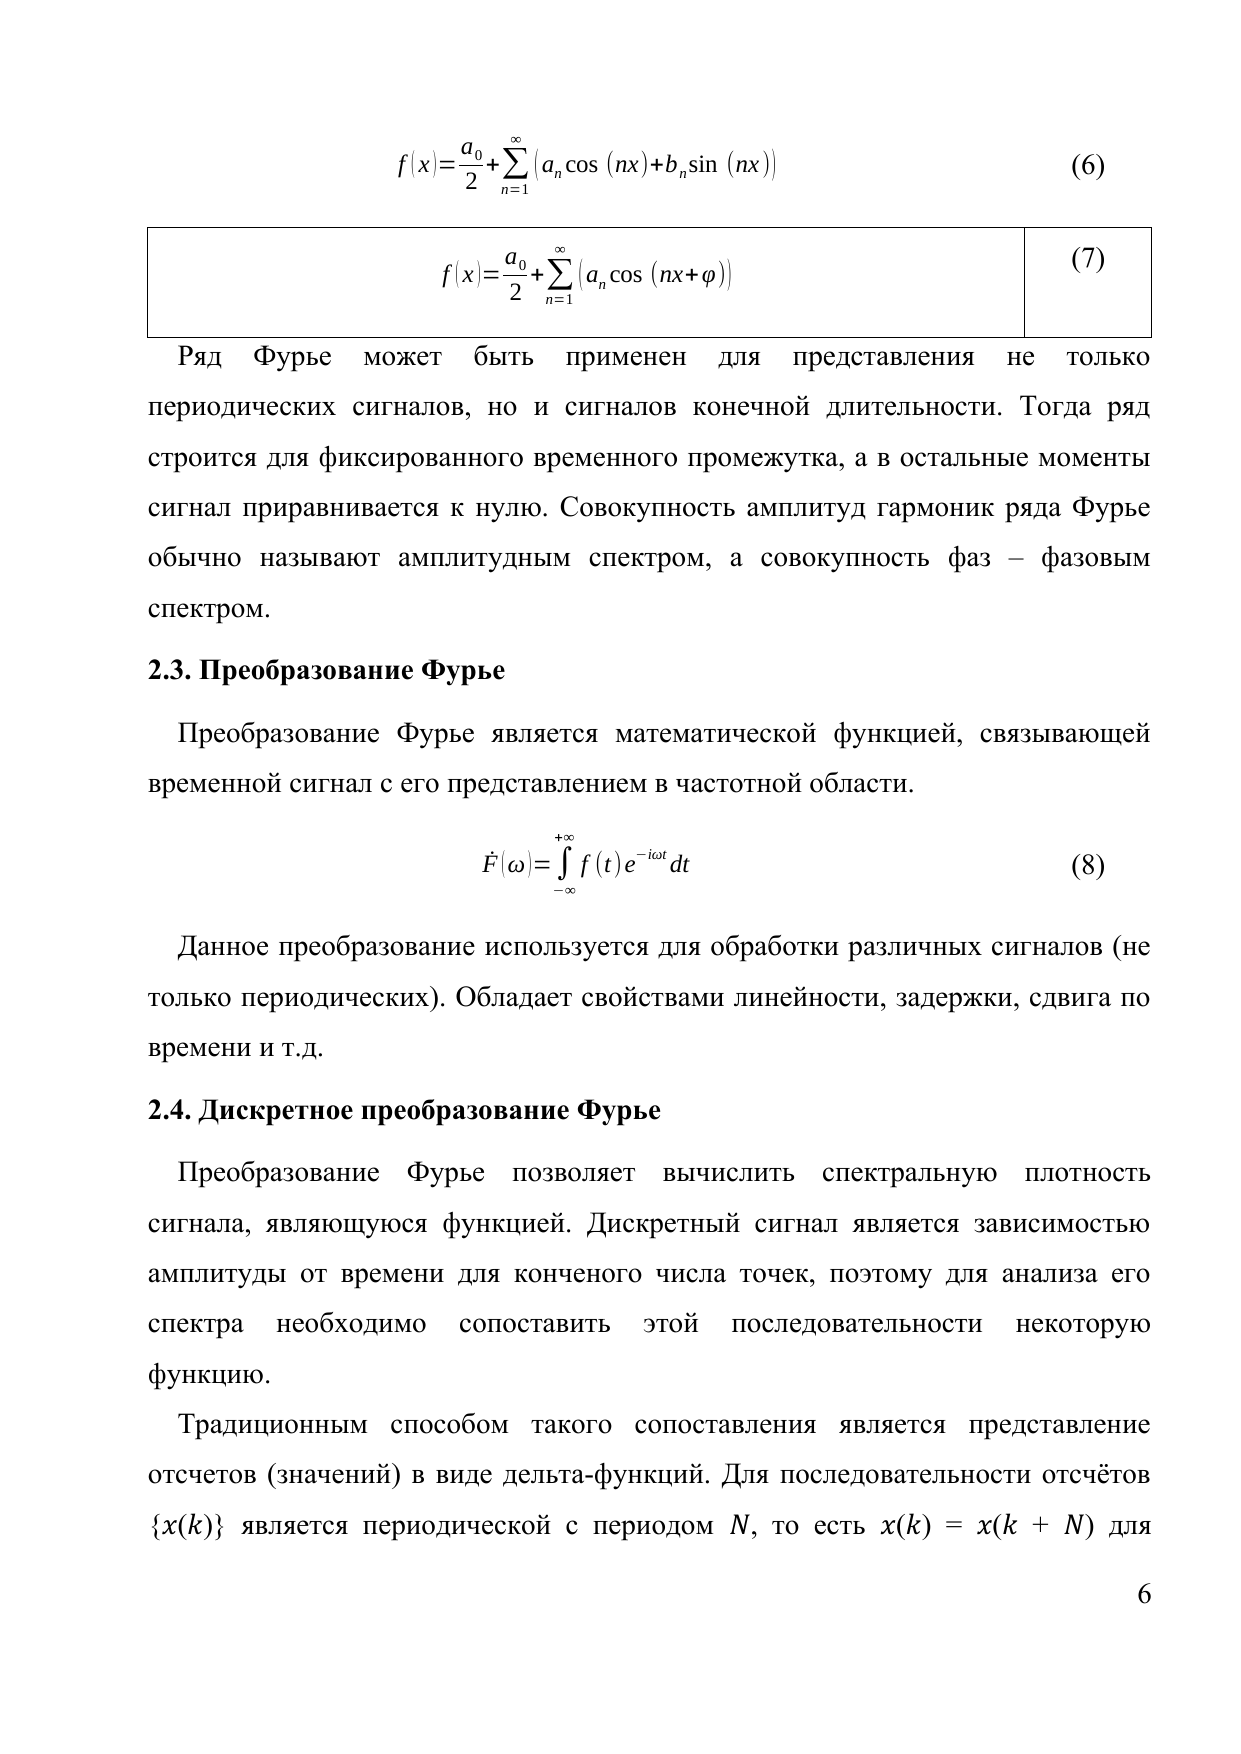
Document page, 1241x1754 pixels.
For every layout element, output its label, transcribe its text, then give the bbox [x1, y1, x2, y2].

table_cell [148, 228, 1024, 337]
table_header (6) [1025, 118, 1152, 227]
text Данное преобразование используется для обработки различных сигналов (не только периодических). Обладает свойствами линейности, задержки, сдвига по времени и т.д. [148, 928, 1152, 1062]
subtitle Дискретное преобразование Фурье [148, 1092, 1152, 1125]
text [148, 1406, 1152, 1541]
text Ряд Фурье может быть применен для представления не только периодических сигналов, но и сигналов конечной длительности. Тогда ряд строится для фиксированного временного промежутка, а в остальные моменты сигнал приравнивается к нулю. Совокупность амплитуд гармоник ряда Фурье обычно называют амплитудным спектром, а совокупность фаз – фазовым спектром. [148, 338, 1152, 623]
table_header [148, 816, 1024, 928]
table_header [148, 118, 1024, 227]
table_cell (7) [1025, 228, 1151, 337]
text Преобразование Фурье позволяет вычислить спектральную плотность сигнала, являющуюся функцией. Дискретный сигнал является зависимостью амплитуды от времени для конченого числа точек, поэтому для анализа его спектра необходимо сопоставить этой последовательности некоторую функцию. [148, 1154, 1152, 1389]
subtitle Преобразование Фурье [148, 652, 1152, 686]
text Преобразование Фурье является математической функцией, связывающей временной сигнал с его представлением в частотной области. [148, 715, 1152, 799]
table_header (8) [1025, 816, 1152, 928]
